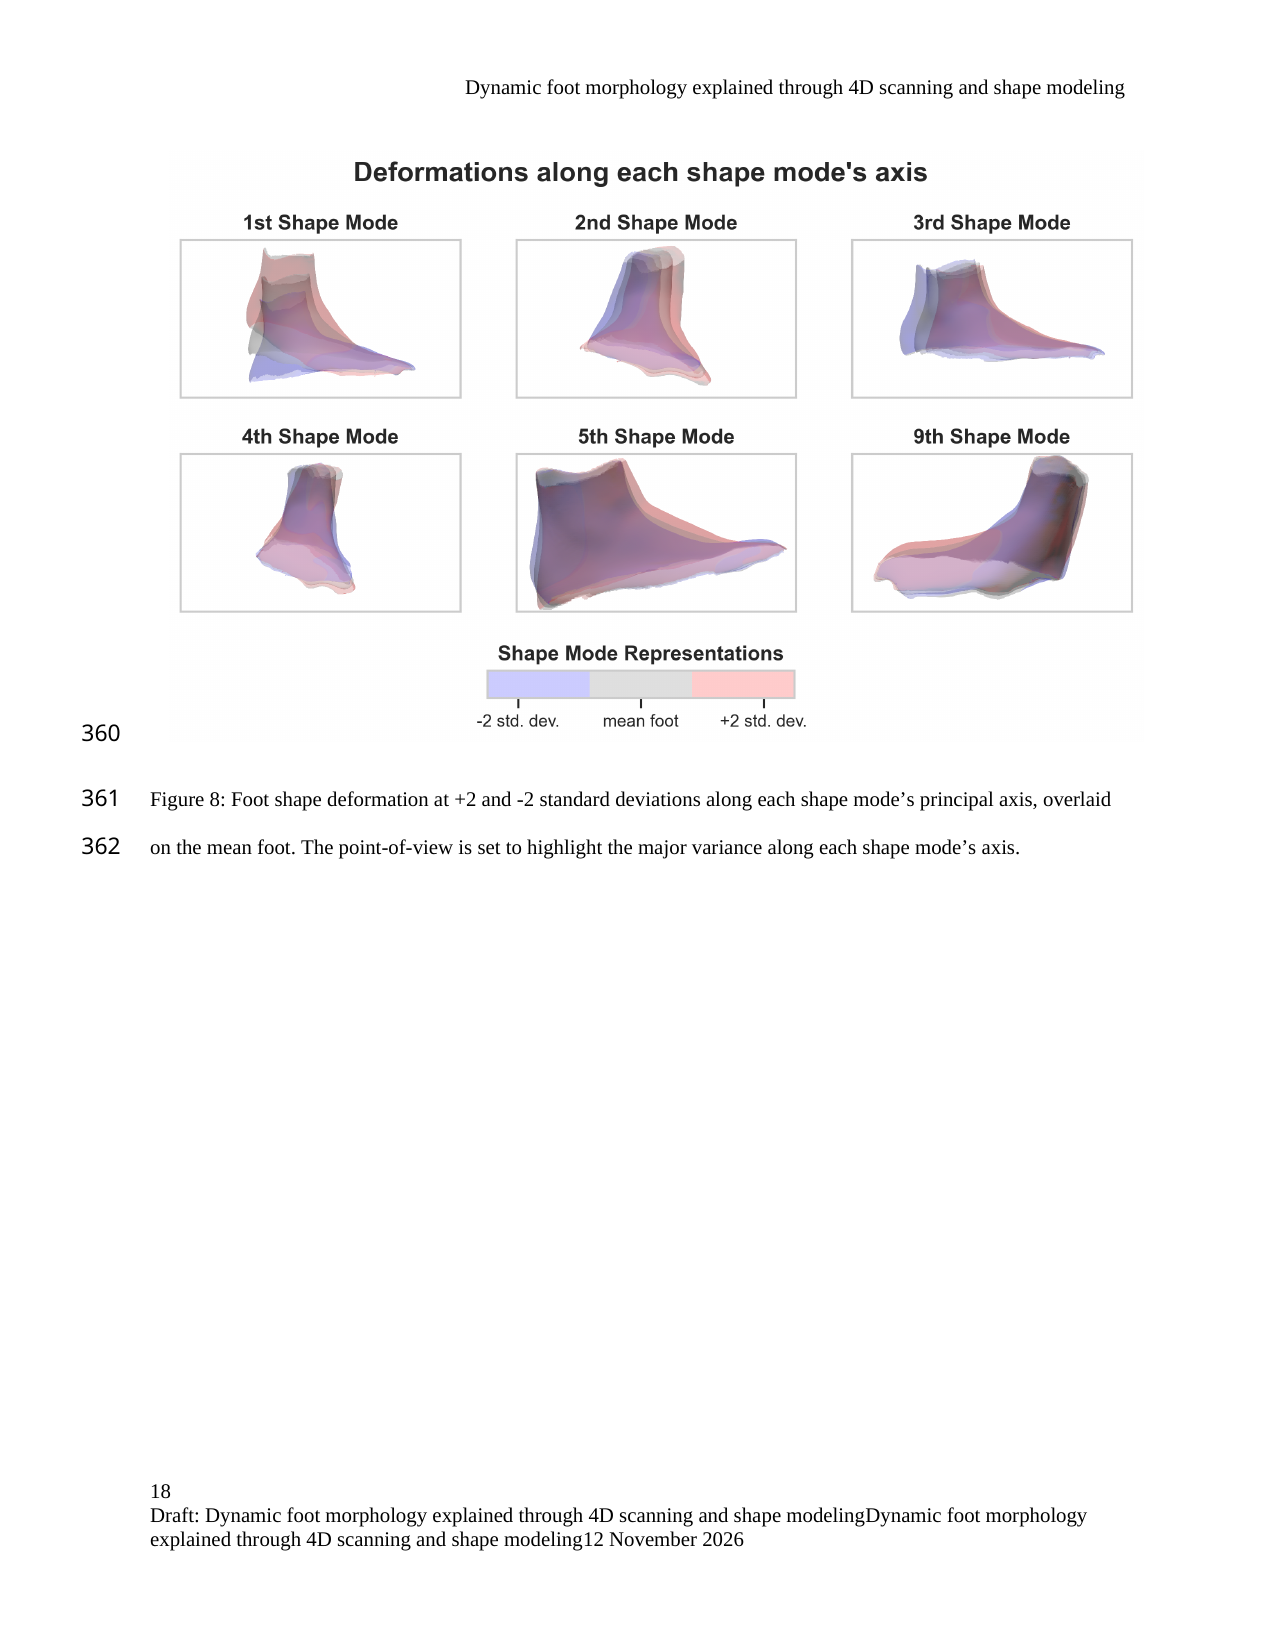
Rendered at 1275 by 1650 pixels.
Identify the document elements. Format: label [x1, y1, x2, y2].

picture [168, 150, 1144, 742]
